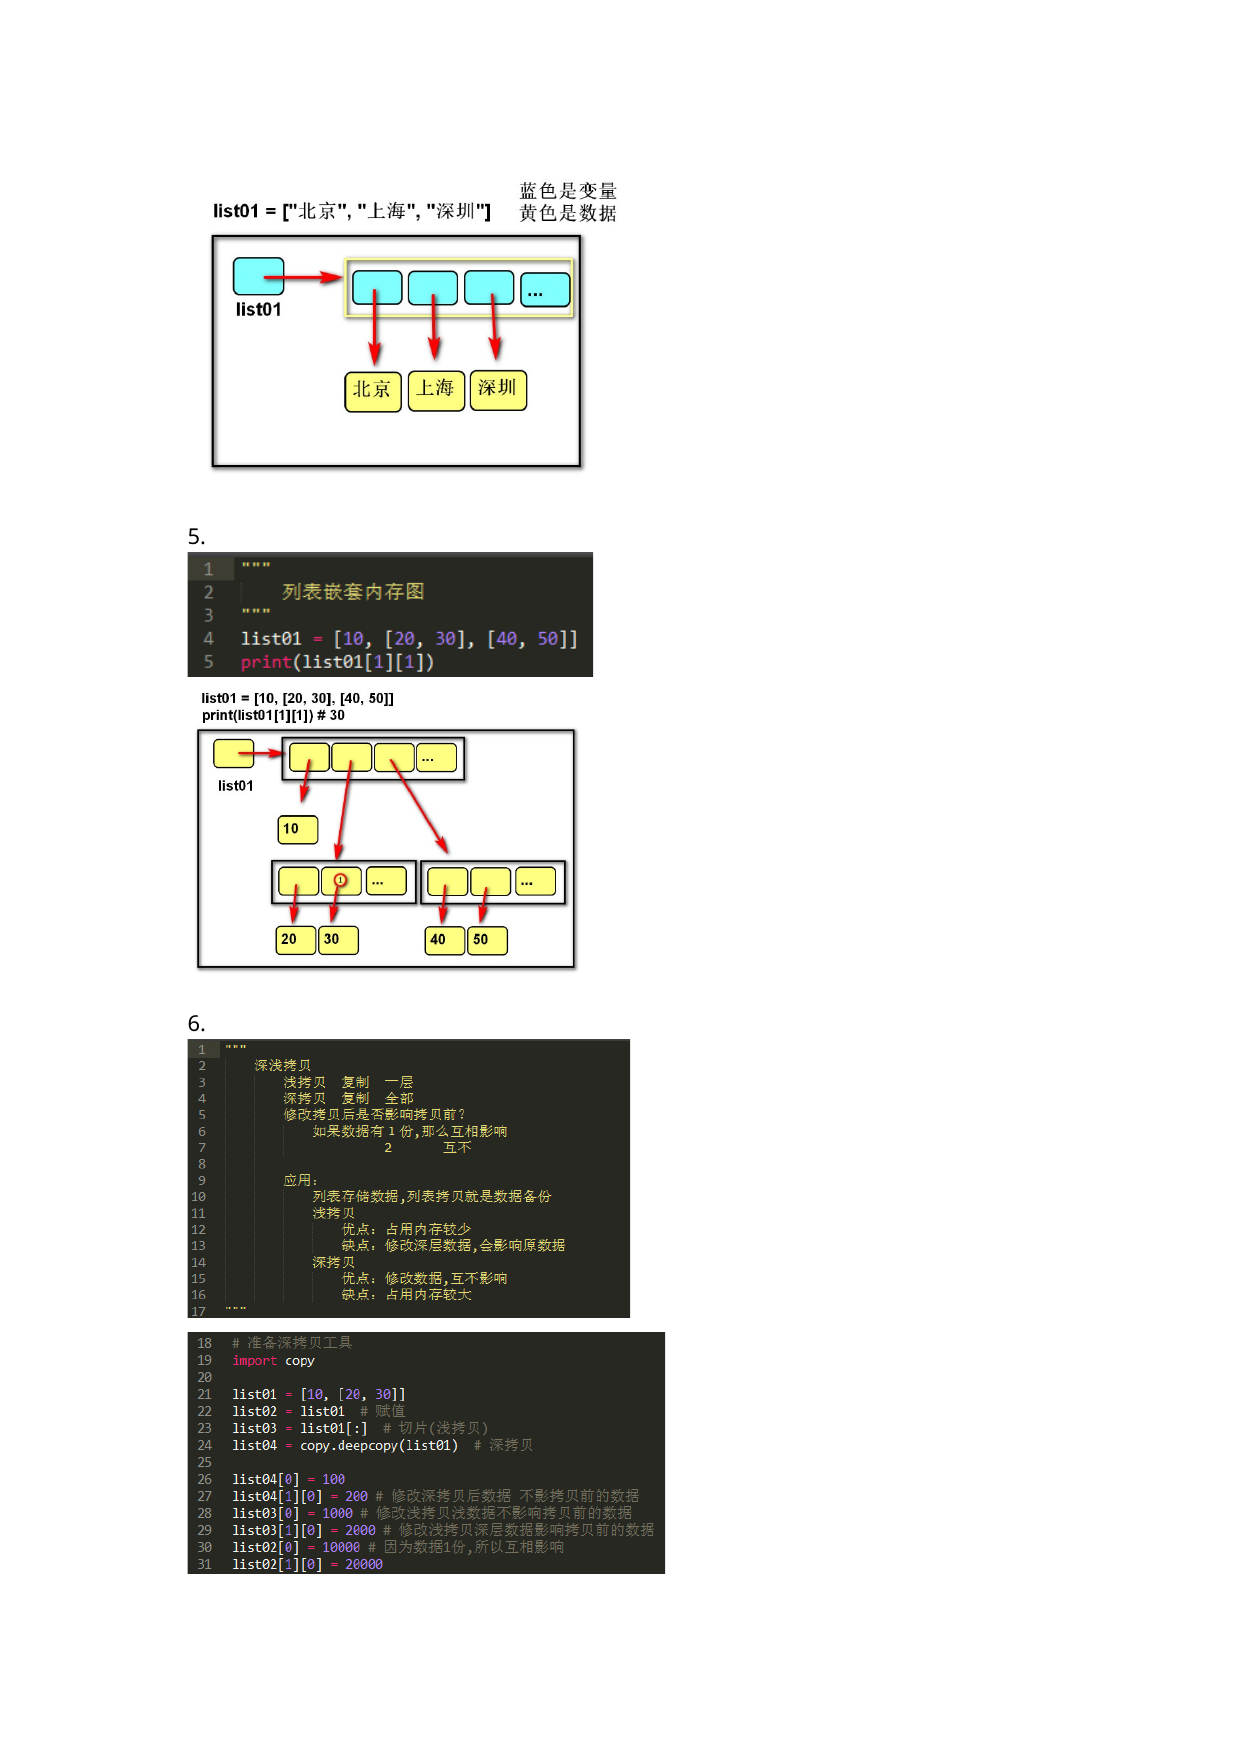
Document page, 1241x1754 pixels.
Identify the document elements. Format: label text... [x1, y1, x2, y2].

picture [187, 1039, 631, 1318]
picture [187, 1332, 665, 1574]
text 5. [187, 519, 1053, 552]
text 6. [187, 1007, 1053, 1039]
picture [187, 552, 594, 677]
picture [187, 682, 591, 985]
picture [187, 162, 634, 496]
